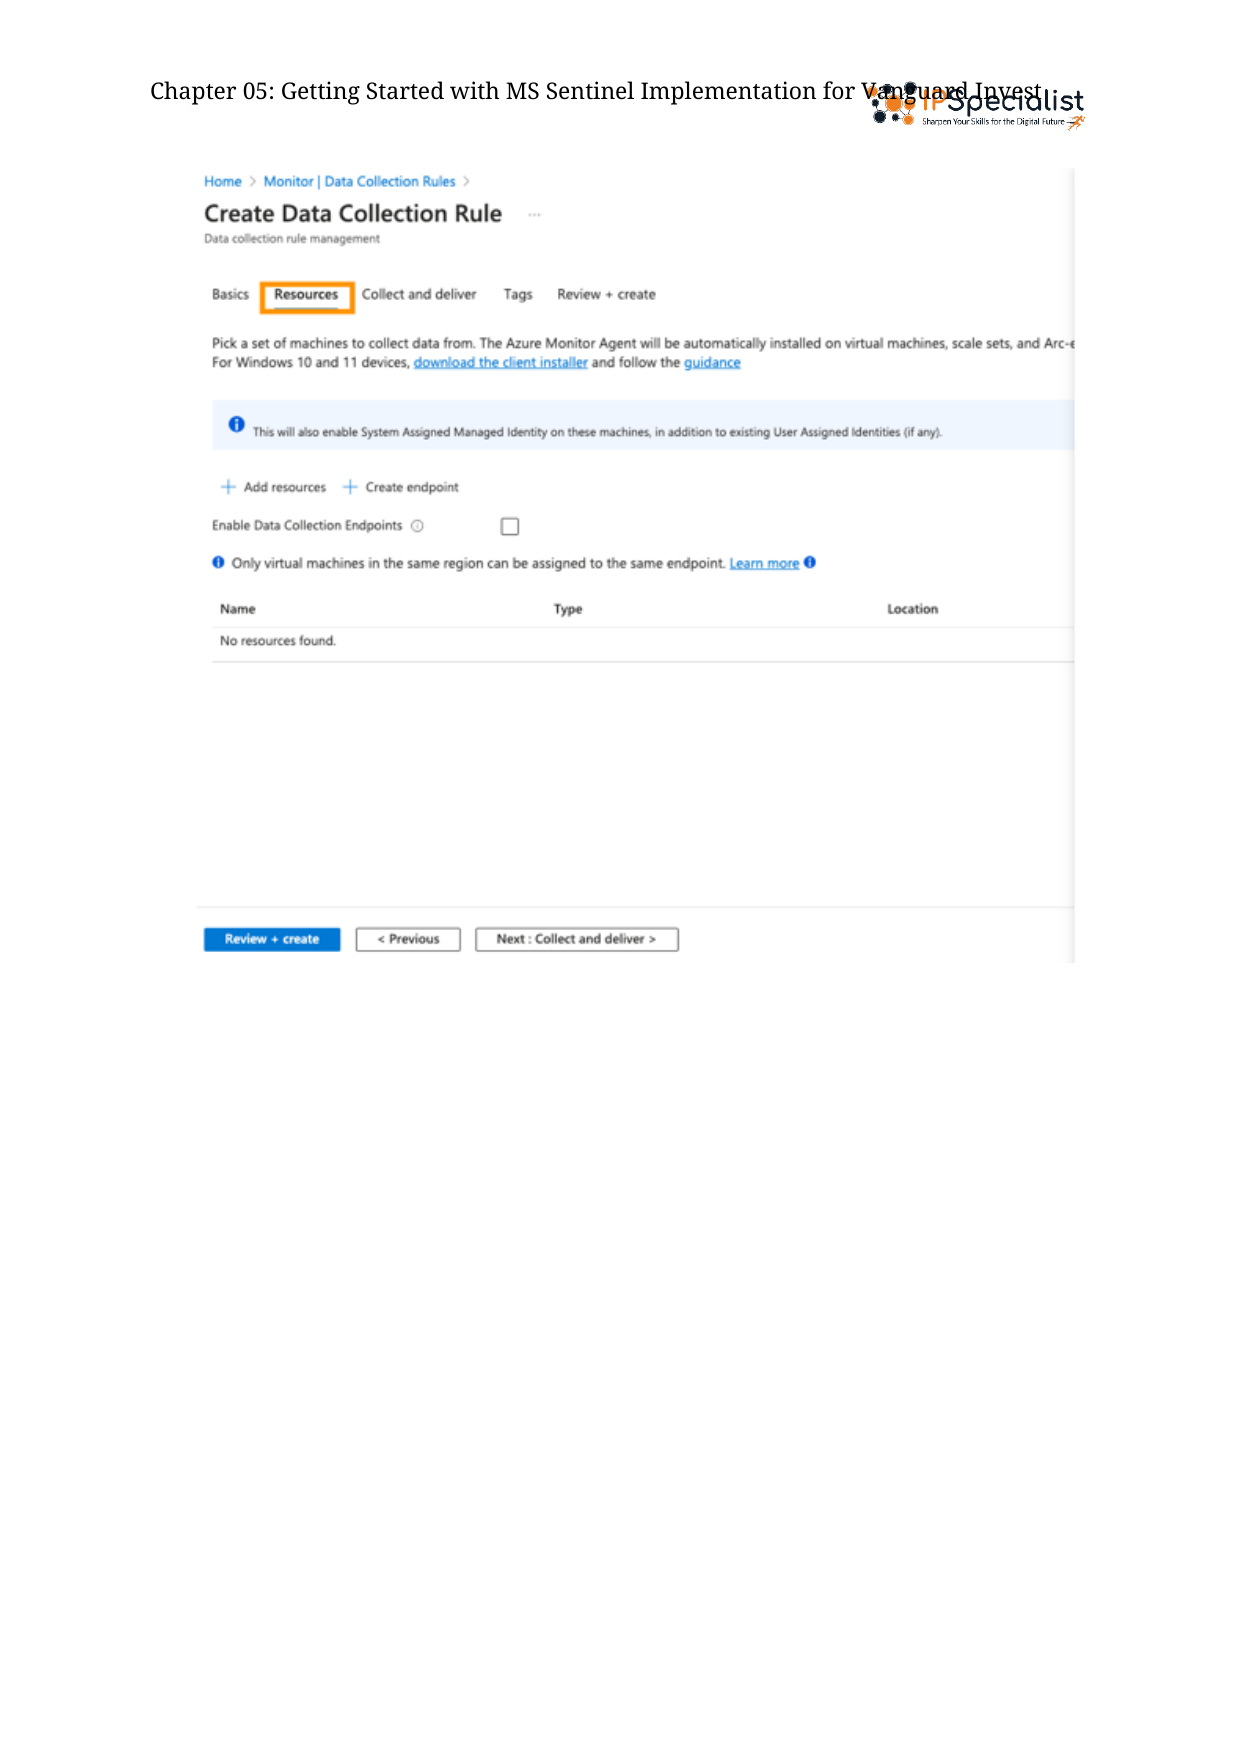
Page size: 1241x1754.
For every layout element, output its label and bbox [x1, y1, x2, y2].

picture [196, 168, 1082, 963]
picture [862, 70, 1089, 137]
